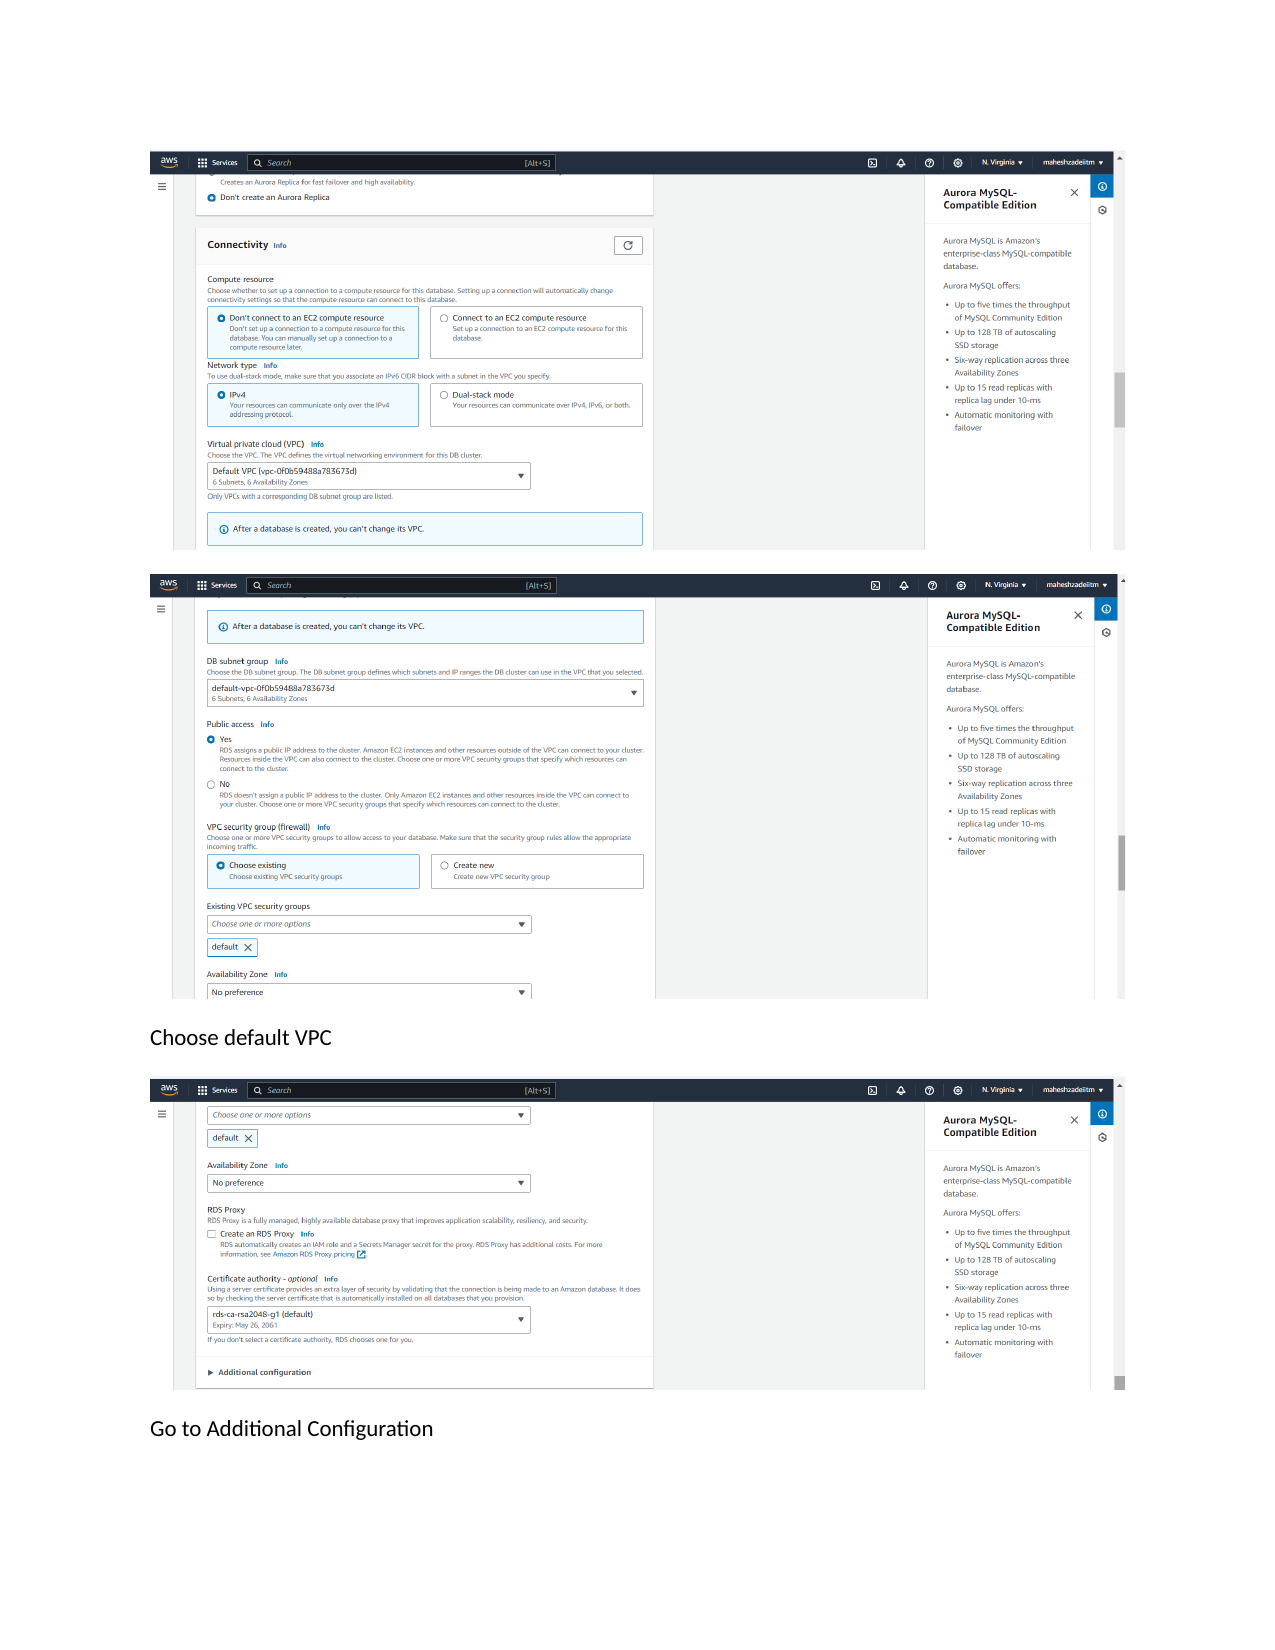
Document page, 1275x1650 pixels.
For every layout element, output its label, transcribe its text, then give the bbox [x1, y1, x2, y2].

picture [150, 574, 1125, 999]
picture [150, 150, 1125, 550]
picture [150, 1076, 1125, 1390]
text Choose default VPC [150, 1023, 1125, 1051]
text Go to Additional Configuration [150, 1414, 1125, 1443]
